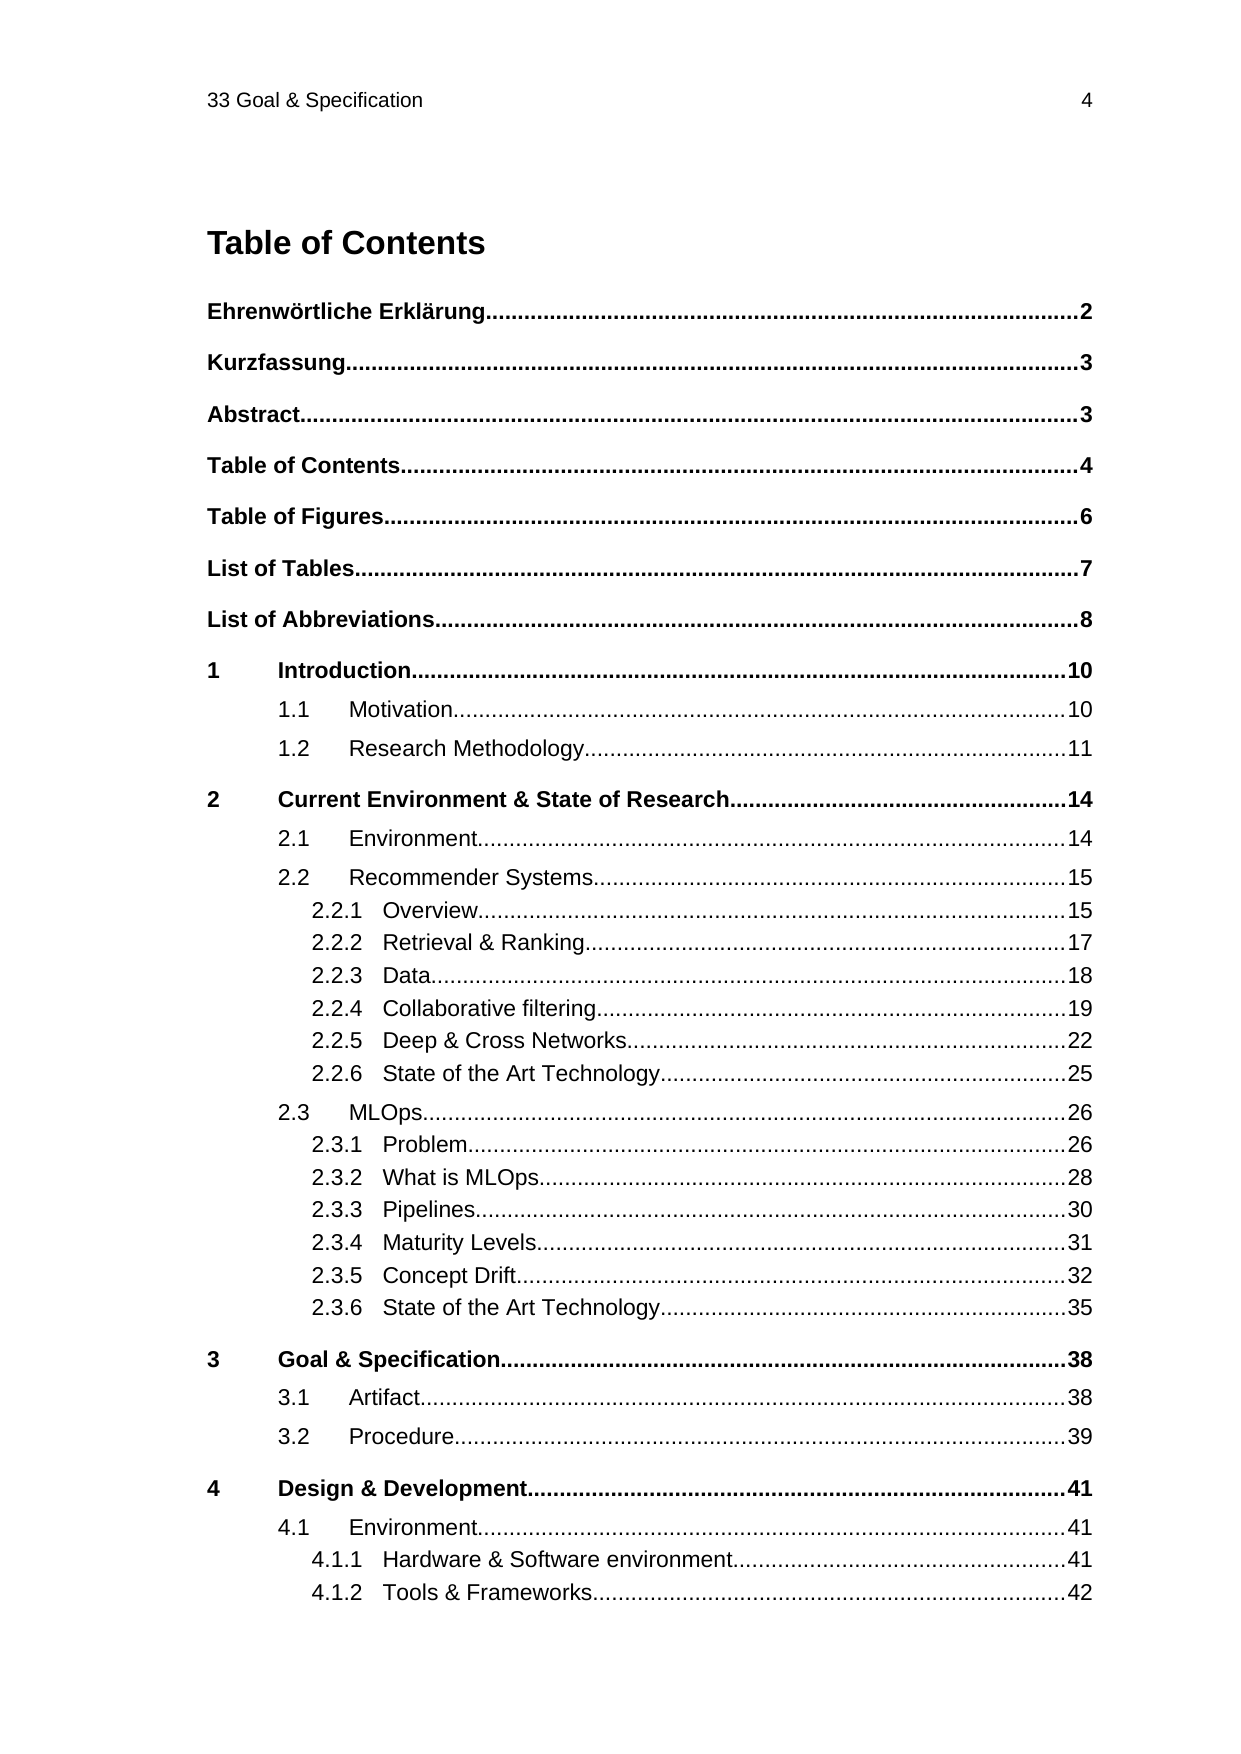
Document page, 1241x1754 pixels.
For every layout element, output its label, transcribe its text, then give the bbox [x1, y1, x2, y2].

text Table of Figures 6 [207, 503, 1048, 529]
text 2.2 Recommender Systems 15 [278, 864, 1048, 890]
text 2.3.2 What is MLOps 28 [311, 1164, 1048, 1190]
text 2.3 MLOps 26 [278, 1098, 1048, 1125]
text 2 Current Environment & State of Research 14 [207, 786, 1048, 813]
text 4.1.2 Tools & Frameworks 42 [311, 1579, 1048, 1605]
text 1.2 Research Methodology 11 [278, 735, 1048, 761]
text Ehrenwörtliche Erklärung 2 [207, 298, 1048, 324]
text 2.3.4 Maturity Levels 31 [311, 1229, 1048, 1255]
text 2.2.4 Collaborative filtering 19 [311, 994, 1048, 1021]
text Abstract 3 [207, 401, 1048, 427]
text 2.2.3 Data 18 [311, 962, 1048, 988]
text 3.1 Artifact 38 [278, 1384, 1048, 1411]
text 4 Design & Development 41 [207, 1474, 1048, 1501]
text 2.2.2 Retrieval & Ranking 17 [311, 929, 1048, 956]
text 2.2.6 State of the Art Technology 25 [311, 1060, 1048, 1086]
text 1 Introduction 10 [207, 657, 1048, 684]
text 1.1 Motivation 10 [278, 696, 1048, 722]
text 2.2.5 Deep & Cross Networks 22 [311, 1027, 1048, 1053]
text 3.2 Procedure 39 [278, 1423, 1048, 1449]
text 3 Goal & Specification 38 [207, 1346, 1048, 1372]
text 4.1 Environment 41 [278, 1513, 1048, 1540]
text 2.3.1 Problem 26 [311, 1131, 1048, 1157]
text 2.1 Environment 14 [278, 825, 1048, 852]
text List of Tables 7 [207, 554, 1048, 581]
text List of Abbreviations 8 [207, 606, 1048, 632]
text 2.3.5 Concept Drift 32 [311, 1262, 1048, 1288]
subtitle Table of Contents [207, 223, 1092, 261]
text 2.2.1 Overview 15 [311, 897, 1048, 923]
text 2.3.3 Pipelines 30 [311, 1196, 1048, 1223]
text 2.3.6 State of the Art Technology 35 [311, 1294, 1048, 1321]
text Table of Contents 4 [207, 452, 1048, 478]
text Kurzfassung 3 [207, 349, 1048, 376]
text 4.1.1 Hardware & Software environment 41 [311, 1546, 1048, 1572]
